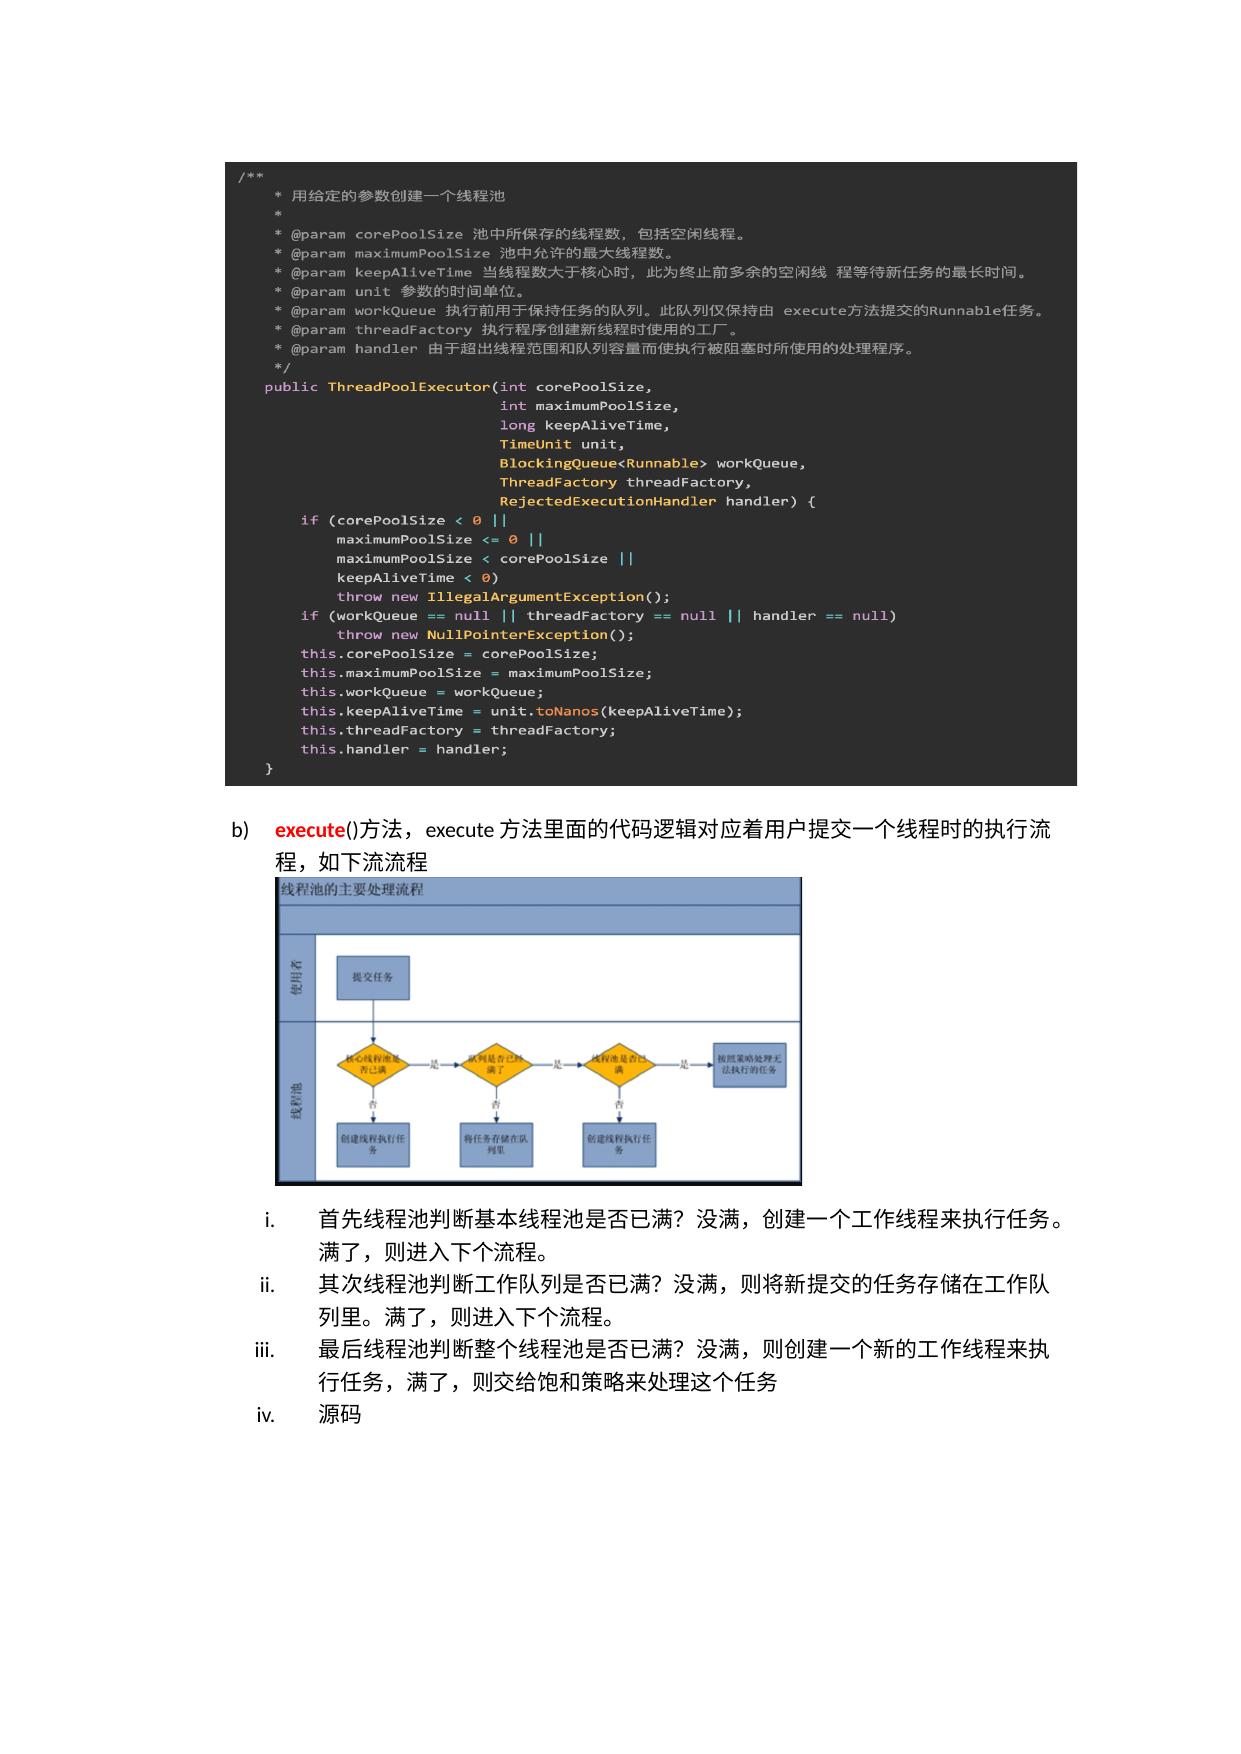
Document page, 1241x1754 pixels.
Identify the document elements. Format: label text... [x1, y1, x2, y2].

list 最后线程池判断整个线程池是否已满？没满，则创建一个新的工作线程来执行任务，满了，则交给饱和策略来处理这个任务 [275, 1332, 1053, 1397]
list 首先线程池判断基本线程池是否已满？没满，创建一个工作线程来执行任务。满了，则进入下个流程。 [275, 1202, 1053, 1267]
picture [275, 877, 803, 1186]
list execute()方法，execute方法里面的代码逻辑对应着用户提交一个线程时的执行流程，如下流流程 [231, 812, 1053, 877]
list 其次线程池判断工作队列是否已满？没满，则将新提交的任务存储在工作队列里。满了，则进入下个流程。 [275, 1267, 1053, 1332]
list 源码 [275, 1397, 1053, 1429]
picture [225, 162, 1078, 786]
